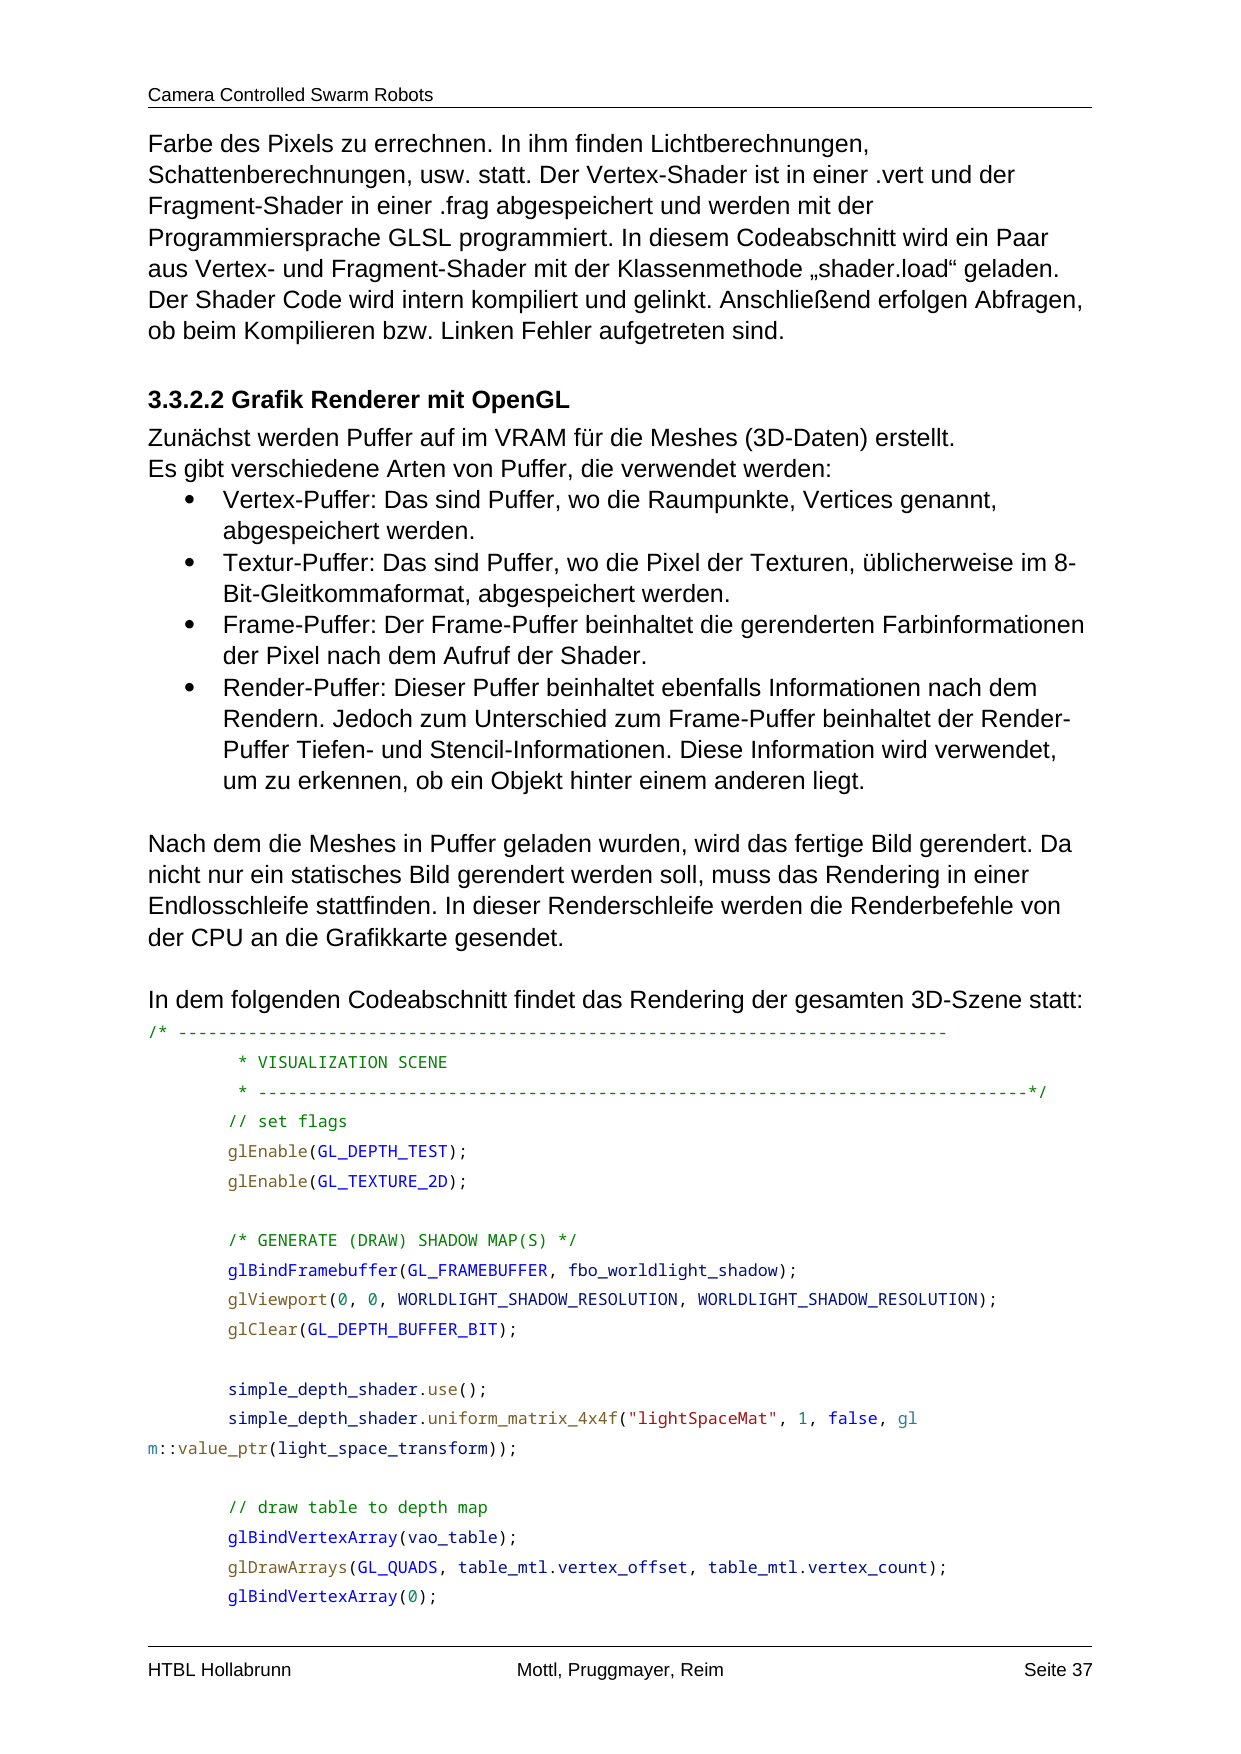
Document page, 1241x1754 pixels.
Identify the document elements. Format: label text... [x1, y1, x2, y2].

text Es gibt verschiedene Arten von Puffer, die verwendet werden: [148, 451, 1092, 483]
text /* ----------------------------------------------------------------------------- [148, 1014, 1092, 1043]
text simple_depth_shader.use(); [148, 1370, 1092, 1400]
text simple_depth_shader.uniform_matrix_4x4f("lightSpaceMat", 1, false, glm::value_ptr(light_space_transform)); [148, 1400, 1092, 1459]
text glViewport(0, 0, WORLDLIGHT_SHADOW_RESOLUTION, WORLDLIGHT_SHADOW_RESOLUTION); [148, 1281, 1092, 1311]
list Vertex-Puffer: Das sind Puffer, wo die Raumpunkte, Vertices genannt, abgespeichert werden. [185, 483, 1092, 545]
text * VISUALIZATION SCENE [148, 1043, 1092, 1073]
text glBindFramebuffer(GL_FRAMEBUFFER, fbo_worldlight_shadow); [148, 1251, 1092, 1281]
list Frame-Puffer: Der Frame-Puffer beinhaltet die gerenderten Farbinformationen der Pixel nach dem Aufruf der Shader. [185, 608, 1092, 670]
text Zunächst werden Puffer auf im VRAM für die Meshes (3D-Daten) erstellt. [148, 420, 1092, 451]
text /* GENERATE (DRAW) SHADOW MAP(S) */ [148, 1222, 1092, 1251]
text glEnable(GL_TEXTURE_2D); [148, 1162, 1092, 1192]
subtitle Grafik Renderer mit OpenGL [148, 383, 1092, 414]
list Render-Puffer: Dieser Puffer beinhaltet ebenfalls Informationen nach dem Rendern. Jedoch zum Unterschied zum Frame-Puffer beinhaltet der Render-Puffer Tiefen- und Stencil-Informationen. Diese Information wird verwendet, um zu erkennen, ob ein Objekt hinter einem anderen liegt. [185, 670, 1092, 795]
text * -----------------------------------------------------------------------------*/ [148, 1073, 1092, 1103]
text In dem folgenden Codeabschnitt findet das Rendering der gesamten 3D-Szene statt: [148, 983, 1092, 1014]
text glBindVertexArray(0); [148, 1578, 1092, 1608]
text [148, 126, 1092, 345]
text glEnable(GL_DEPTH_TEST); [148, 1133, 1092, 1162]
text // draw table to depth map [148, 1489, 1092, 1518]
list Textur-Puffer: Das sind Puffer, wo die Pixel der Texturen, üblicherweise im 8-Bit-Gleitkommaformat, abgespeichert werden. [185, 545, 1092, 608]
text glClear(GL_DEPTH_BUFFER_BIT); [148, 1311, 1092, 1340]
text Nach dem die Meshes in Puffer geladen wurden, wird das fertige Bild gerendert. Da nicht nur ein statisches Bild gerendert werden soll, muss das Rendering in einer Endlosschleife stattfinden. In dieser Renderschleife werden die Renderbefehle von der CPU an die Grafikkarte gesendet. [148, 826, 1092, 951]
text glBindVertexArray(vao_table); [148, 1518, 1092, 1548]
text // set flags [148, 1103, 1092, 1133]
text glDrawArrays(GL_QUADS, table_mtl.vertex_offset, table_mtl.vertex_count); [148, 1548, 1092, 1578]
